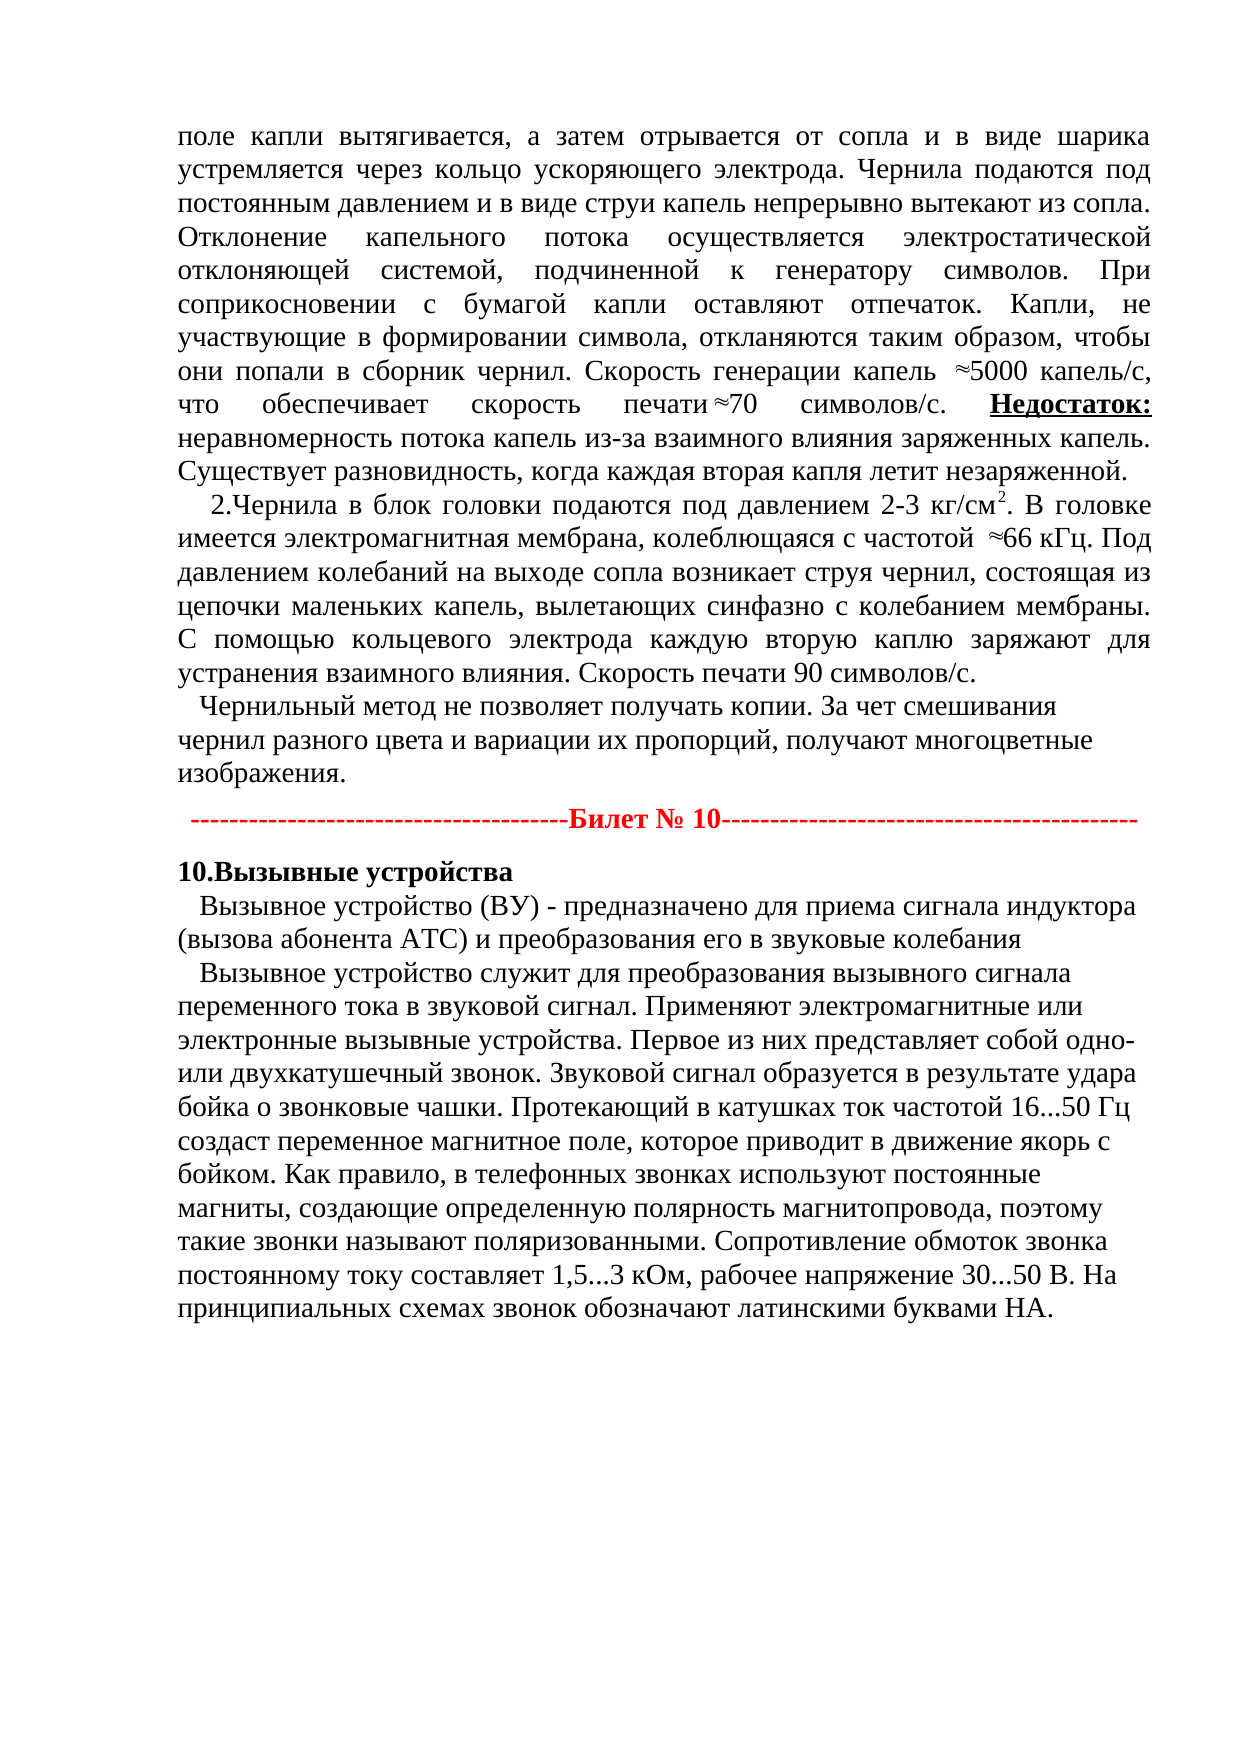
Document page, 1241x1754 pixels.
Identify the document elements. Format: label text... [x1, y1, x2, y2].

text 2.Чернила в блок головки подаются под давлением 2-3 кг/см2. В головке имеется электромагнитная мембрана, колеблющаяся с частотой 66 кГц. Под давлением колебаний на выходе сопла возникает струя чернил, состоящая из цепочки маленьких капель, вылетающих синфазно с колебанием мембраны. С помощью кольцевого электрода каждую вторую каплю заряжают для устранения взаимного влияния. Скорость печати 90 символов/с. [177, 487, 1152, 688]
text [177, 118, 1152, 487]
text Вызывное устройство (ВУ) - предназначено для приема сигнала индуктора (вызова абонента АТС) и преобразования его в звуковые колебания [177, 888, 1152, 955]
text 10.Вызывные устройства [177, 854, 1152, 888]
text Чернильный метод не позволяет получать копии. За чет смешивания чернил разного цвета и вариации их пропорций, получают многоцветные изображения. [177, 688, 1152, 789]
text Вызывное устройство служит для преобразования вызывного сигнала переменного тока в звуковой сигнал. Применяют электромагнитные или электронные вызывные устройства. Первое из них представляет собой одно- или двухкатушечный звонок. Звуковой сигнал образуется в результате удара бойка о звонковые чашки. Протекающий в катушках ток частотой 16...50 Гц создаст переменное магнитное поле, которое приводит в движение якорь с бойком. Как правило, в телефонных звонках используют постоянные магниты, создающие определенную полярность магнитопровода, поэтому такие звонки называют поляризованными. Сопротивление обмоток звонка постоянному току составляет 1,5...3 кОм, рабочее напряжение 30...50 В. На принципиальных схемах звонок обозначают латинскими буквами НА. [177, 955, 1152, 1324]
text ---------------------------------------Билет № 10------------------------------------------- [177, 801, 1152, 835]
